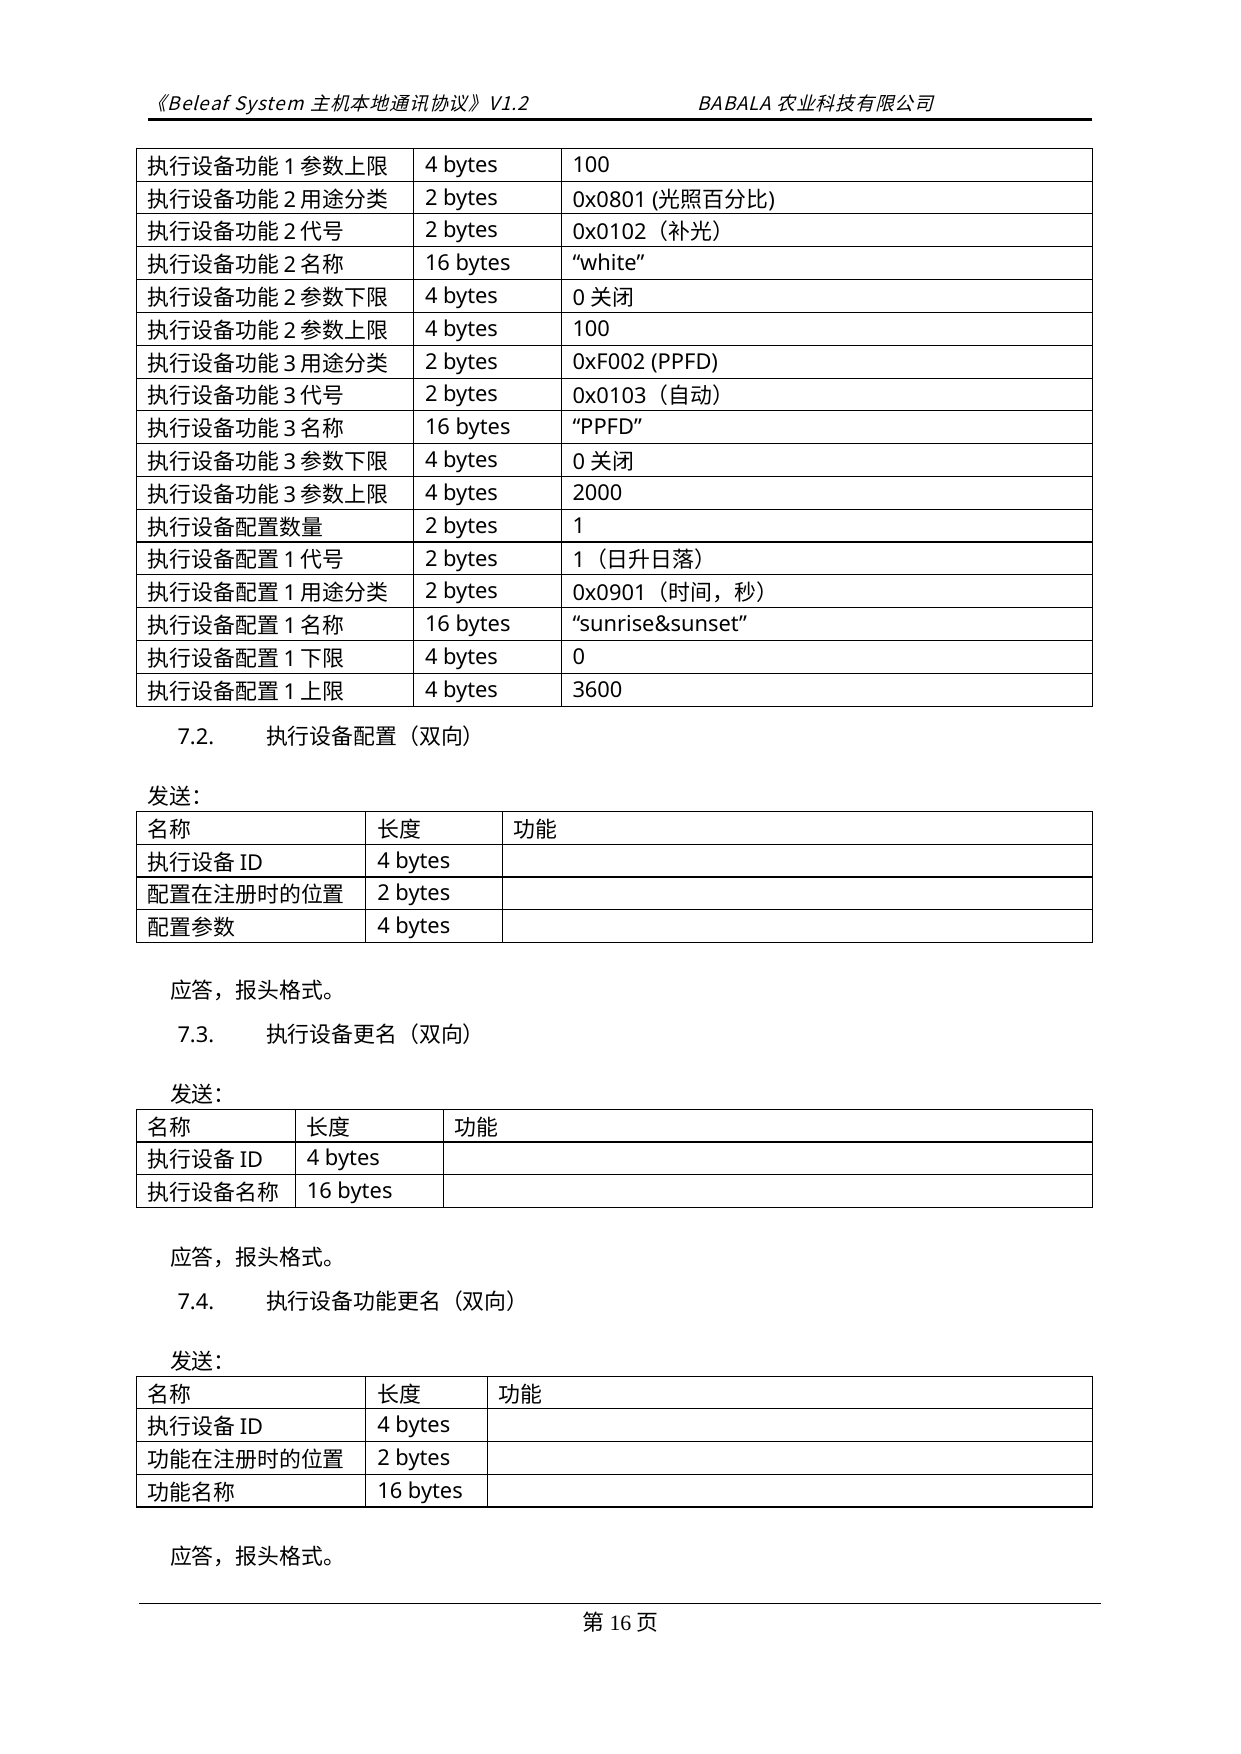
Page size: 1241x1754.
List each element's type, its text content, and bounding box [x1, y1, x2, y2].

text 发送： [148, 1344, 1092, 1376]
table_cell 0x0801 (光照百分比) [562, 182, 1092, 213]
table_cell 执行设备功能3参数下限 [137, 444, 413, 476]
table_cell 4 bytes [414, 444, 561, 476]
table_cell 4 bytes [414, 149, 561, 181]
table_cell 0 关闭 [562, 280, 1092, 312]
table_cell 功能名称 [137, 1475, 365, 1506]
table_cell 执行设备功能2用途分类 [137, 182, 413, 213]
table_cell [444, 1143, 1092, 1174]
table_cell 16 bytes [296, 1175, 443, 1207]
table_cell 100 [562, 313, 1092, 344]
table_cell 执行设备功能2名称 [137, 247, 413, 279]
text 应答，报头格式。 [148, 1539, 1092, 1571]
table_cell “white” [562, 247, 1092, 279]
table_cell 4 bytes [414, 477, 561, 509]
table_cell 执行设备功能2参数上限 [137, 313, 413, 344]
table_cell 配置参数 [137, 910, 365, 942]
table_cell 2 bytes [414, 379, 561, 410]
table_header 长度 [366, 812, 502, 843]
table_cell 0x0102（补光） [562, 214, 1092, 246]
text 发送： [148, 779, 1092, 811]
table_cell 执行设备名称 [137, 1175, 295, 1207]
table_cell 4 bytes [366, 1409, 487, 1441]
subtitle 执行设备更名（双向） [177, 1017, 1092, 1049]
table_cell 16 bytes [414, 247, 561, 279]
table_header 长度 [366, 1377, 487, 1408]
table_cell 执行设备配置1代号 [137, 543, 413, 574]
table_cell 4 bytes [414, 313, 561, 344]
table_cell 执行设备配置1下限 [137, 641, 413, 673]
table_cell 功能在注册时的位置 [137, 1442, 365, 1474]
table_cell 执行设备功能3参数上限 [137, 477, 413, 509]
table_cell 执行设备功能2代号 [137, 214, 413, 246]
text 应答，报头格式。 [148, 973, 1092, 1004]
table_cell 执行设备ID [137, 1409, 365, 1441]
table_cell 2 bytes [414, 182, 561, 213]
table_cell 4 bytes [366, 910, 502, 942]
table_header 名称 [137, 1377, 365, 1408]
table_header 功能 [488, 1377, 1092, 1408]
table_cell 4 bytes [296, 1143, 443, 1174]
table_cell 16 bytes [366, 1475, 487, 1506]
table_cell 执行设备ID [137, 845, 365, 876]
table_cell 0xF002 (PPFD) [562, 346, 1092, 377]
table_header 功能 [444, 1110, 1092, 1141]
table_cell [444, 1175, 1092, 1207]
text 应答，报头格式。 [148, 1239, 1092, 1271]
table_cell 4 bytes [414, 280, 561, 312]
table_cell 2 bytes [414, 346, 561, 377]
table_cell 2 bytes [414, 214, 561, 246]
table_cell 执行设备功能1参数上限 [137, 149, 413, 181]
table_cell 0 关闭 [562, 444, 1092, 476]
table_cell 2 bytes [414, 510, 561, 541]
table_cell 2000 [562, 477, 1092, 509]
table_cell “PPFD” [562, 411, 1092, 443]
table_cell [488, 1442, 1092, 1474]
table_cell 1 [562, 510, 1092, 541]
table_cell 2 bytes [366, 1442, 487, 1474]
table_cell 16 bytes [414, 608, 561, 640]
table_cell 4 bytes [414, 641, 561, 673]
table_header 名称 [137, 1110, 295, 1141]
table_cell 0x0901（时间，秒） [562, 575, 1092, 607]
table_cell 执行设备配置1上限 [137, 674, 413, 706]
subtitle 执行设备配置（双向） [177, 719, 1092, 751]
table_cell 执行设备配置1名称 [137, 608, 413, 640]
table_cell 执行设备ID [137, 1143, 295, 1174]
table_cell 100 [562, 149, 1092, 181]
table_cell 2 bytes [414, 575, 561, 607]
table_cell 4 bytes [414, 674, 561, 706]
table_cell 执行设备功能3代号 [137, 379, 413, 410]
table_cell [503, 910, 1092, 942]
table_cell [503, 845, 1092, 876]
table_cell [488, 1475, 1092, 1506]
table_cell 2 bytes [366, 878, 502, 909]
table_cell 执行设备功能2参数下限 [137, 280, 413, 312]
table_cell “sunrise&sunset” [562, 608, 1092, 640]
table_cell 3600 [562, 674, 1092, 706]
table_cell 1（日升日落） [562, 543, 1092, 574]
table_cell 配置在注册时的位置 [137, 878, 365, 909]
text 发送： [148, 1077, 1092, 1109]
table_cell 执行设备配置数量 [137, 510, 413, 541]
table_cell 16 bytes [414, 411, 561, 443]
table_cell [503, 878, 1092, 909]
table_cell 0 [562, 641, 1092, 673]
table_header 长度 [296, 1110, 443, 1141]
table_cell 执行设备功能3用途分类 [137, 346, 413, 377]
table_header 功能 [503, 812, 1092, 843]
table_cell 执行设备功能3名称 [137, 411, 413, 443]
table_cell 执行设备配置1用途分类 [137, 575, 413, 607]
table_cell 0x0103（自动） [562, 379, 1092, 410]
table_cell 2 bytes [414, 543, 561, 574]
table_header 名称 [137, 812, 365, 843]
subtitle 执行设备功能更名（双向） [177, 1284, 1092, 1316]
table_cell [488, 1409, 1092, 1441]
table_cell 4 bytes [366, 845, 502, 876]
